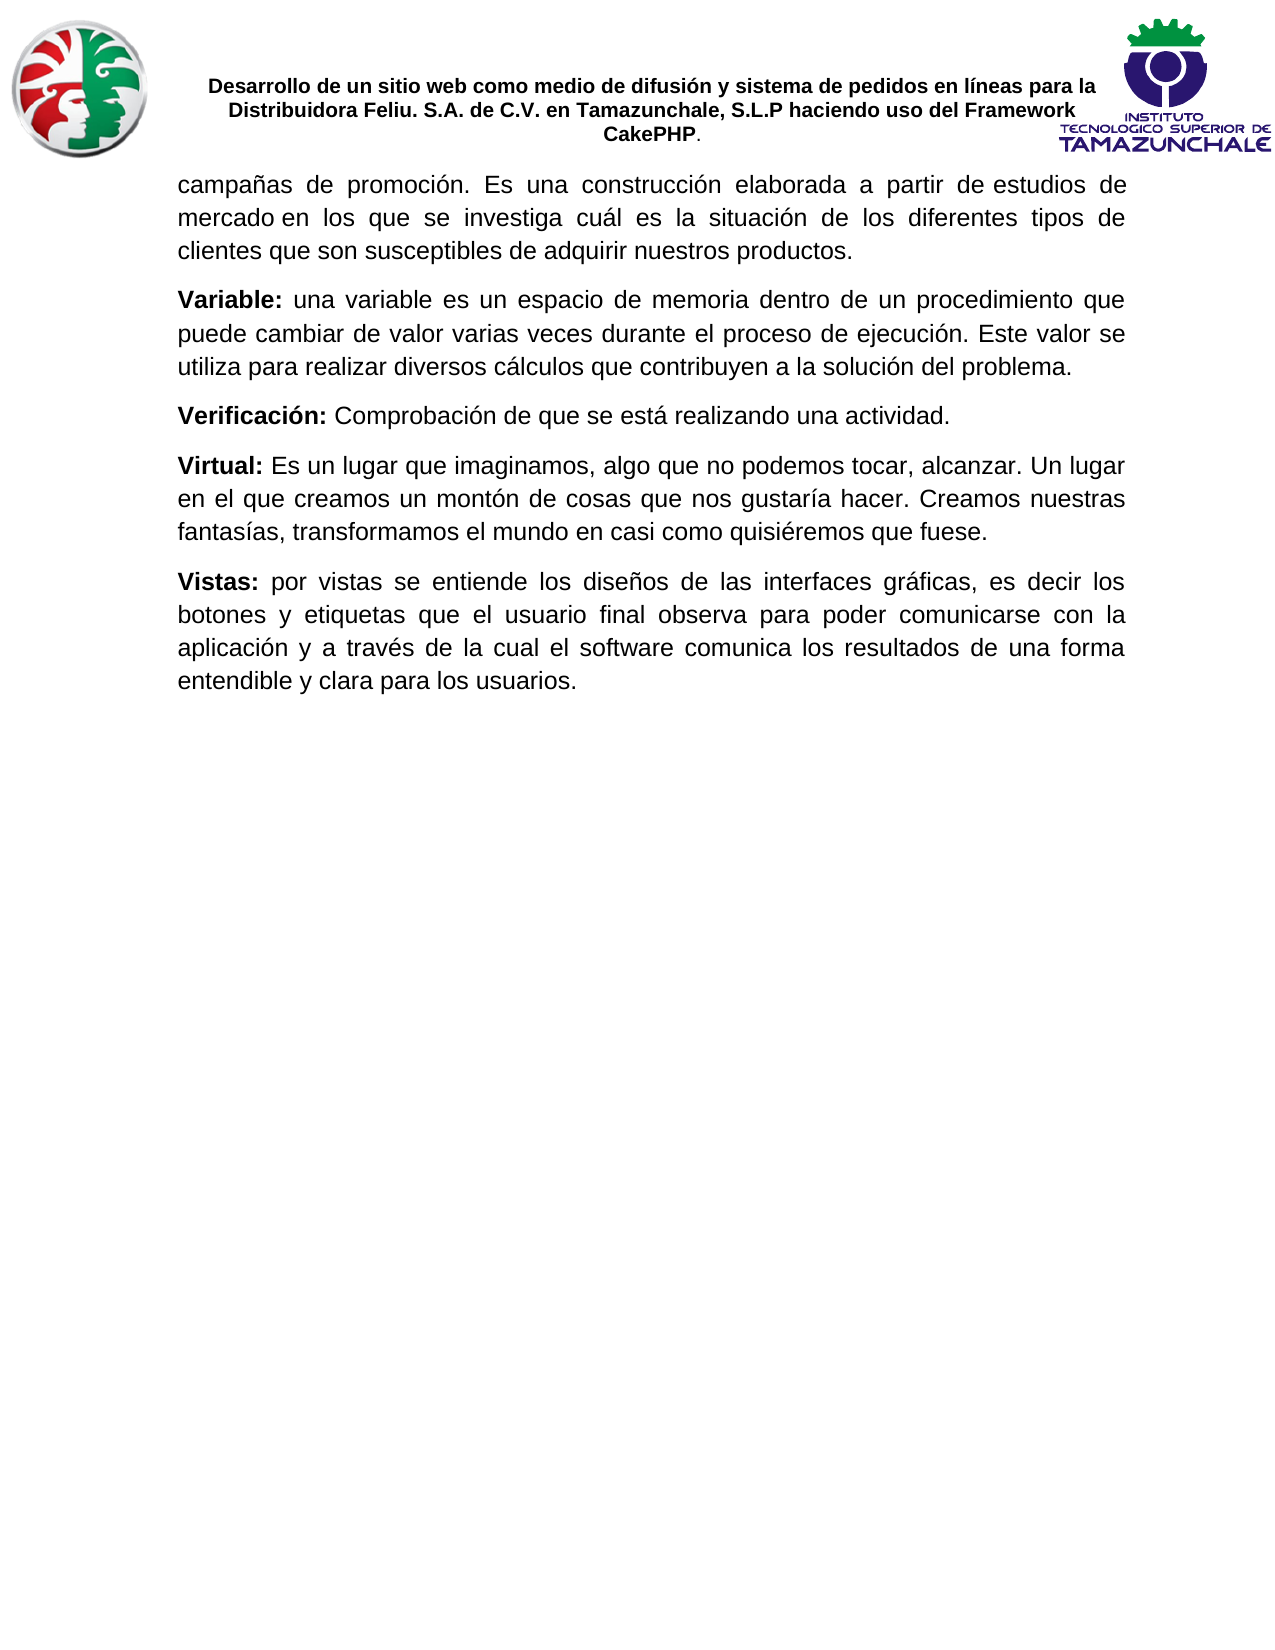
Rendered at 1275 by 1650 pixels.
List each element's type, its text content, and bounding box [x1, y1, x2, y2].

text Vistas: por vistas se entiende los diseños de las interfaces gráficas, es decir los botones y etiquetas que el usuario final observa para poder comunicarse con la aplicación y a través de la cual el software comunica los resultados de una forma entendible y clara para los usuarios. [177, 567, 1127, 694]
text Virtual: Es un lugar que imaginamos, algo que no podemos tocar, alcanzar. Un lugar en el que creamos un montón de cosas que nos gustaría hacer. Creamos nuestras fantasías, transformamos el mundo en casi como quisiéremos que fuese. [177, 451, 1127, 546]
text Verificación: Comprobación de que se está realizando una actividad. [177, 401, 1127, 430]
text Variable: una variable es un espacio de memoria dentro de un procedimiento que puede cambiar de valor varias veces durante el proceso de ejecución. Este valor se utiliza para realizar diversos cálculos que contribuyen a la solución del problema. [177, 286, 1127, 380]
picture [7, 16, 152, 163]
